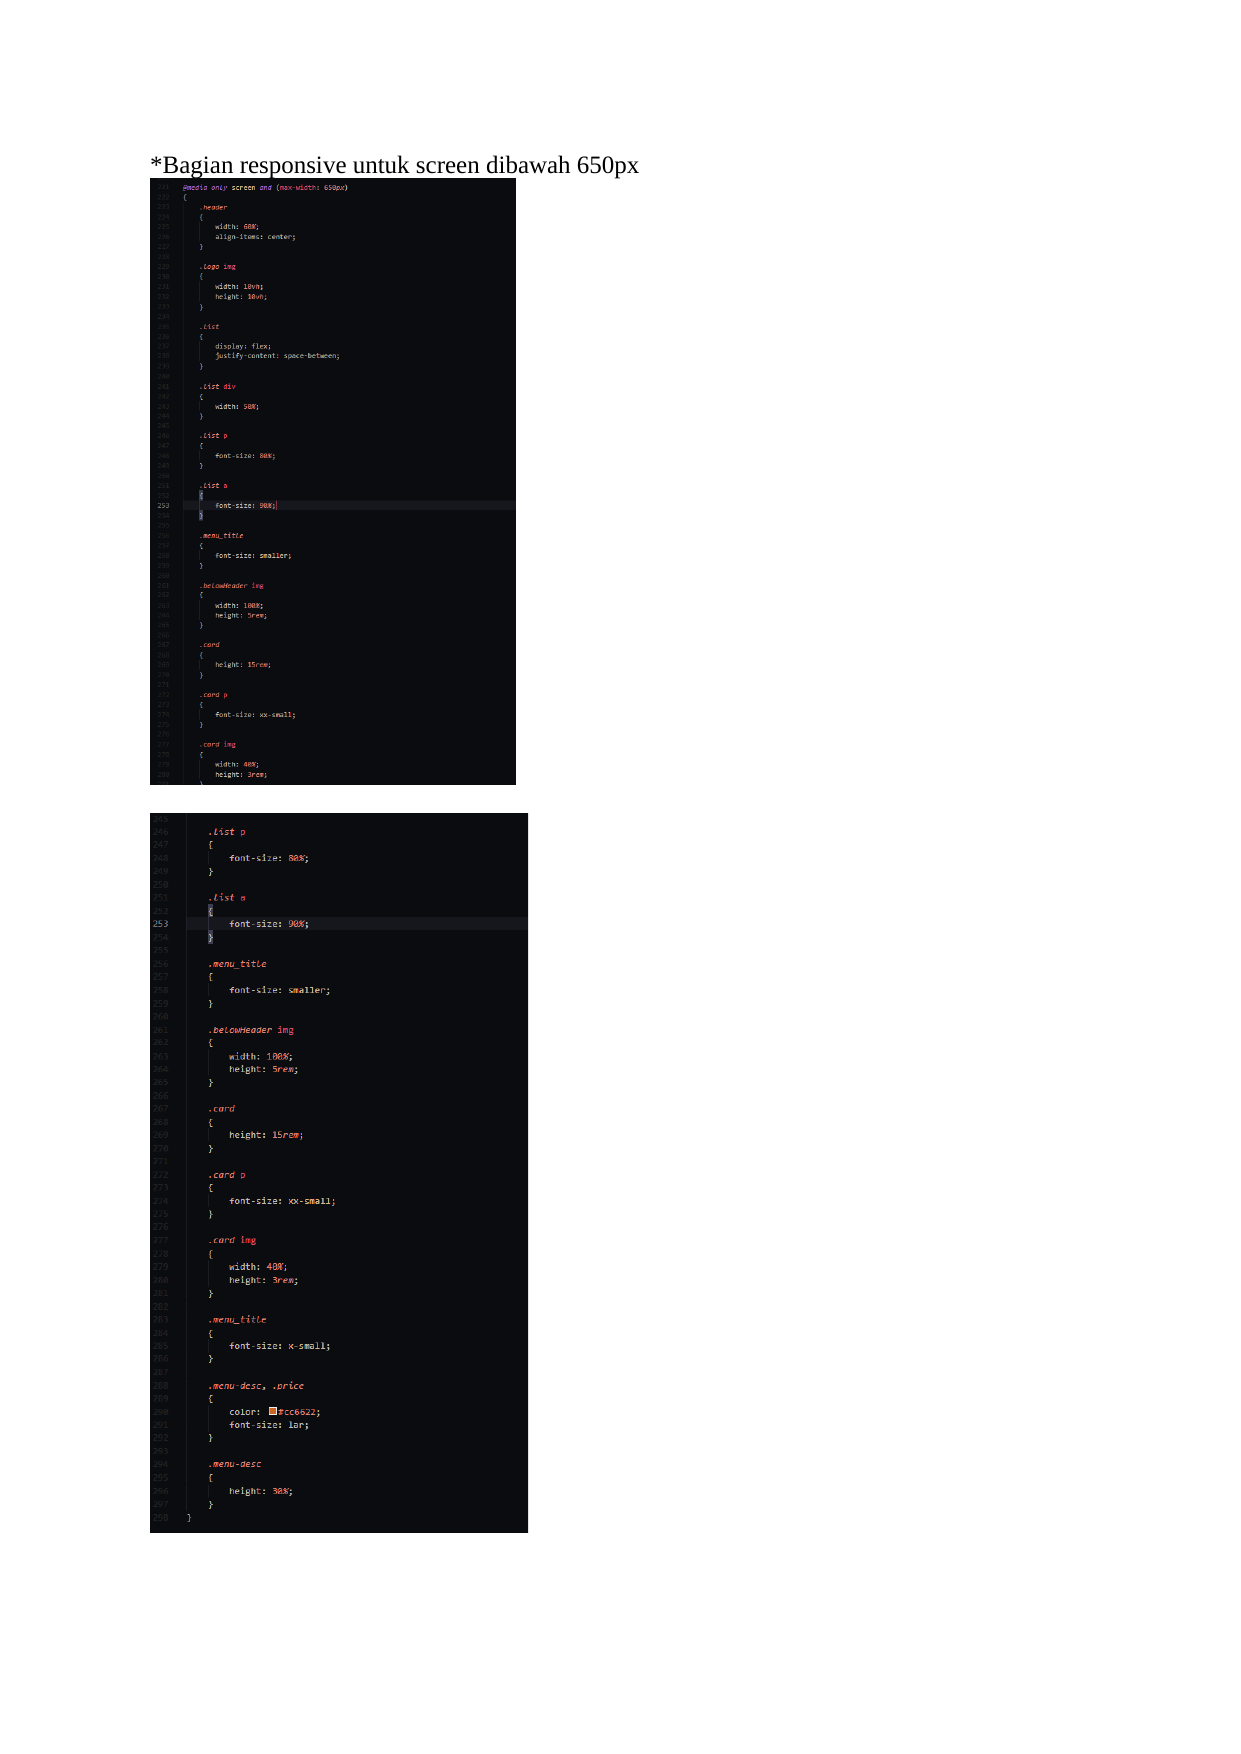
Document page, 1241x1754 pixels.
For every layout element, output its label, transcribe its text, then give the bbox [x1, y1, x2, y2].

picture [150, 813, 529, 1533]
picture [150, 178, 516, 785]
text *Bagian responsive untuk screen dibawah 650px [150, 150, 1090, 179]
